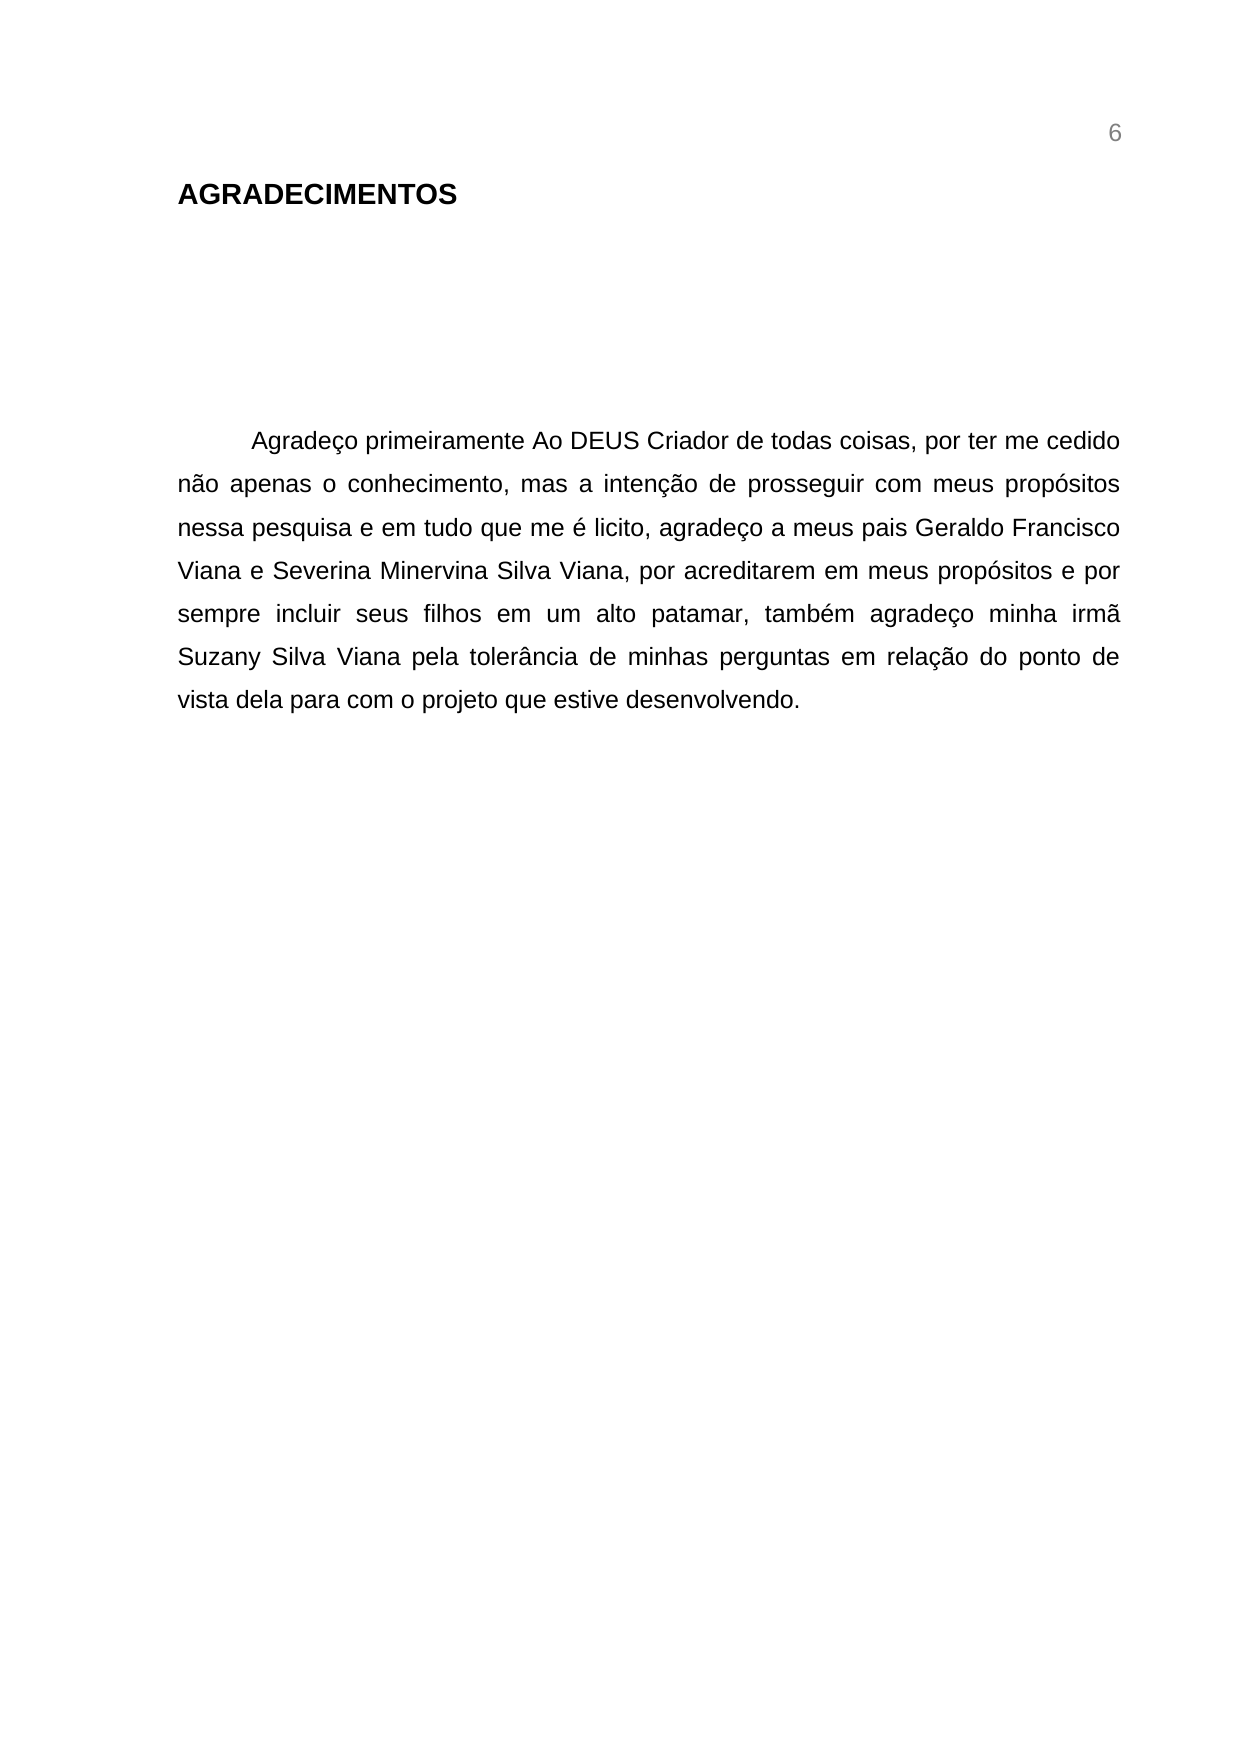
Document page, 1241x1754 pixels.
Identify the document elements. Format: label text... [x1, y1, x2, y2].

text Agradeço primeiramente Ao DEUS Criador de todas coisas, por ter me cedido não apenas o conhecimento, mas a intenção de prosseguir com meus propósitos nessa pesquisa e em tudo que me é licito, agradeço a meus pais Geraldo Francisco Viana e Severina Minervina Silva Viana, por acreditarem em meus propósitos e por sempre incluir seus filhos em um alto patamar, também agradeço minha irmã Suzany Silva Viana pela tolerância de minhas perguntas em relação do ponto de vista dela para com o projeto que estive desenvolvendo. [177, 426, 1122, 714]
text AGRADECIMENTOS [177, 177, 1122, 211]
